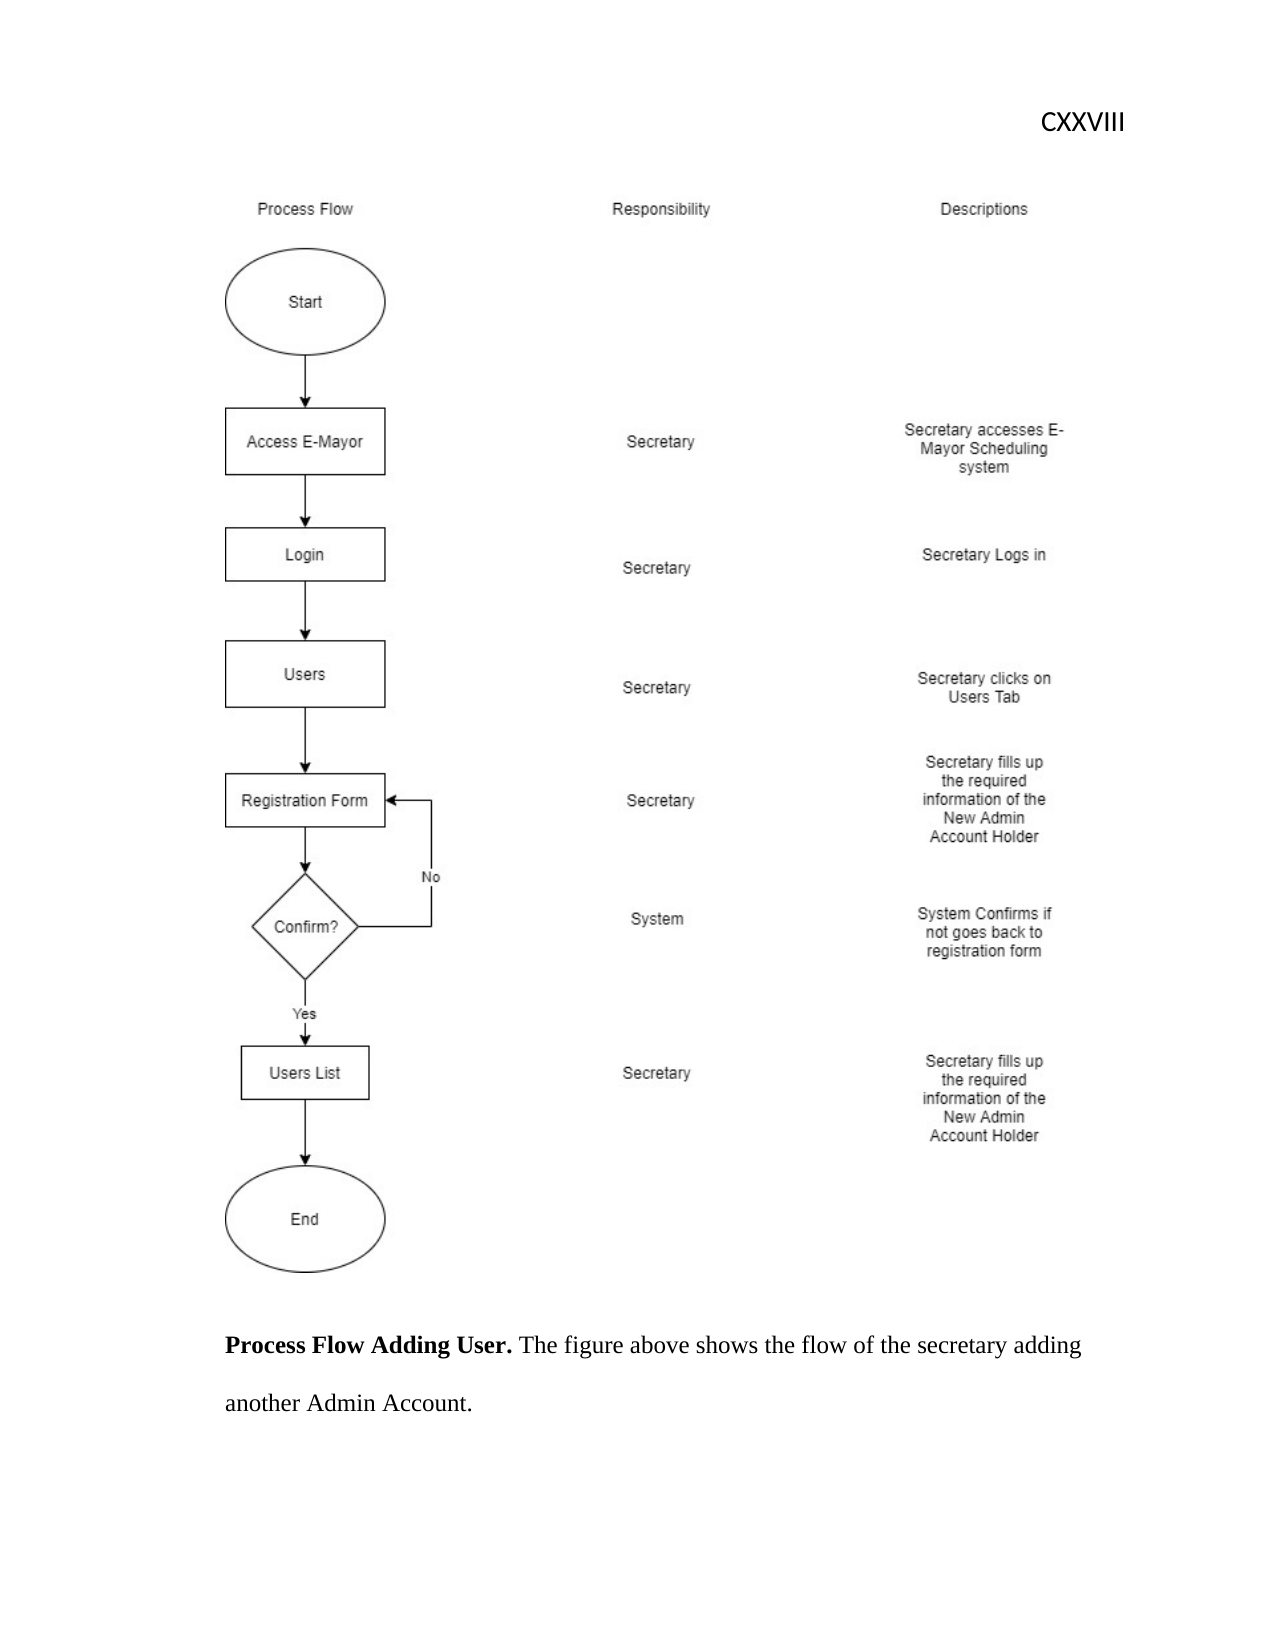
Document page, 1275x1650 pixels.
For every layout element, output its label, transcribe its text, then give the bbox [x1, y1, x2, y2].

picture [225, 195, 1078, 1273]
text Process Flow Adding User. The figure above shows the flow of the secretary adding another Admin Account. [225, 1330, 1125, 1416]
